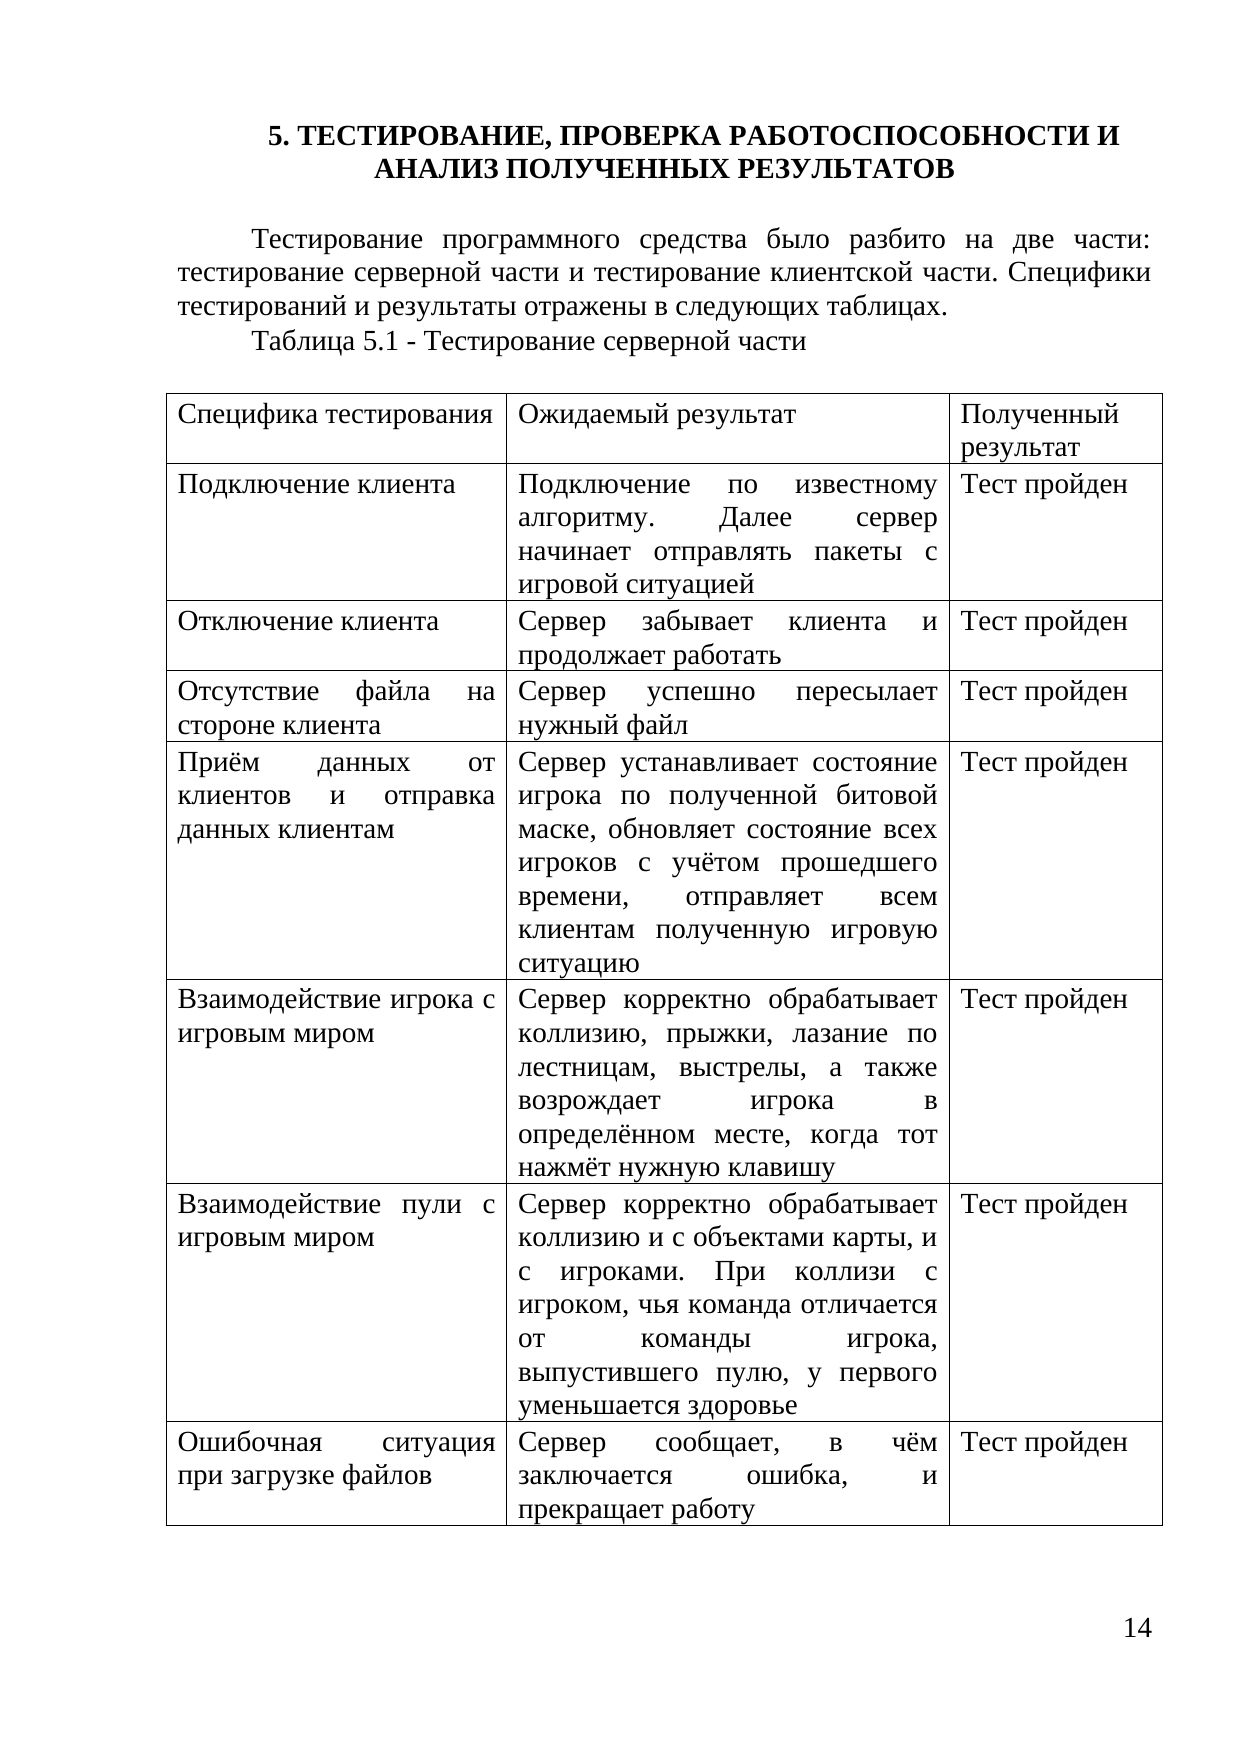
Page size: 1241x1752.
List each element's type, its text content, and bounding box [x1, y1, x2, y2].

table_header Полученный результат [950, 394, 1162, 463]
table_cell Подключение клиента [167, 464, 506, 600]
table_header Ожидаемый результат [507, 394, 949, 463]
table_cell Ошибочная ситуация при загрузке файлов [167, 1422, 506, 1524]
table_cell Отсутствие файла на стороне клиента [167, 671, 506, 741]
table_cell Тест пройден [950, 464, 1162, 600]
table_cell Тест пройден [950, 1422, 1162, 1524]
table_cell Тест пройден [950, 1184, 1162, 1421]
table_cell Тест пройден [950, 671, 1162, 741]
table_cell Сервер успешно пересылает нужный файл [507, 671, 949, 741]
table_cell Взаимодействие пули с игровым миром [167, 1184, 506, 1421]
table_cell Тест пройден [950, 980, 1162, 1183]
subtitle 5. ТЕСТИРОВАНИЕ, ПРОВЕРКА РАБОТОСПОСОБНОСТИ И АНАЛИЗ ПОЛУЧЕННЫХ РЕЗУЛЬТАТОВ [177, 118, 1152, 185]
table_cell Отключение клиента [167, 601, 506, 670]
table_cell Сервер сообщает, в чём заключается ошибка, и прекращает работу [507, 1422, 949, 1524]
table_cell Подключение по известному алгоритму. Далее сервер начинает отправлять пакеты с игровой ситуацией [507, 464, 949, 600]
table_cell Взаимодействие игрока с игровым миром [167, 980, 506, 1183]
table_cell Сервер забывает клиента и продолжает работать [507, 601, 949, 670]
text Тестирование программного средства было разбито на две части: тестирование серверной части и тестирование клиентской части. Специфики тестирований и результаты отражены в следующих таблицах. [177, 221, 1152, 321]
table_cell Тест пройден [950, 742, 1162, 978]
table_header Специфика тестирования [167, 394, 506, 463]
table_cell Сервер устанавливает состояние игрока по полученной битовой маске, обновляет состояние всех игроков с учётом прошедшего времени, отправляет всем клиентам полученную игровую ситуацию [507, 742, 949, 978]
table_cell Тест пройден [950, 601, 1162, 670]
table_cell Сервер корректно обрабатывает коллизию, прыжки, лазание по лестницам, выстрелы, а также возрождает игрока в определённом месте, когда тот нажмёт нужную клавишу [507, 980, 949, 1183]
table_cell Сервер корректно обрабатывает коллизию и с объектами карты, и с игроками. При коллизи с игроком, чья команда отличается от команды игрока, выпустившего пулю, у первого уменьшается здоровье [507, 1184, 949, 1421]
text Таблица 5.1 - Тестирование серверной части [177, 323, 1152, 357]
table_cell Приём данных от клиентов и отправка данных клиентам [167, 742, 506, 978]
